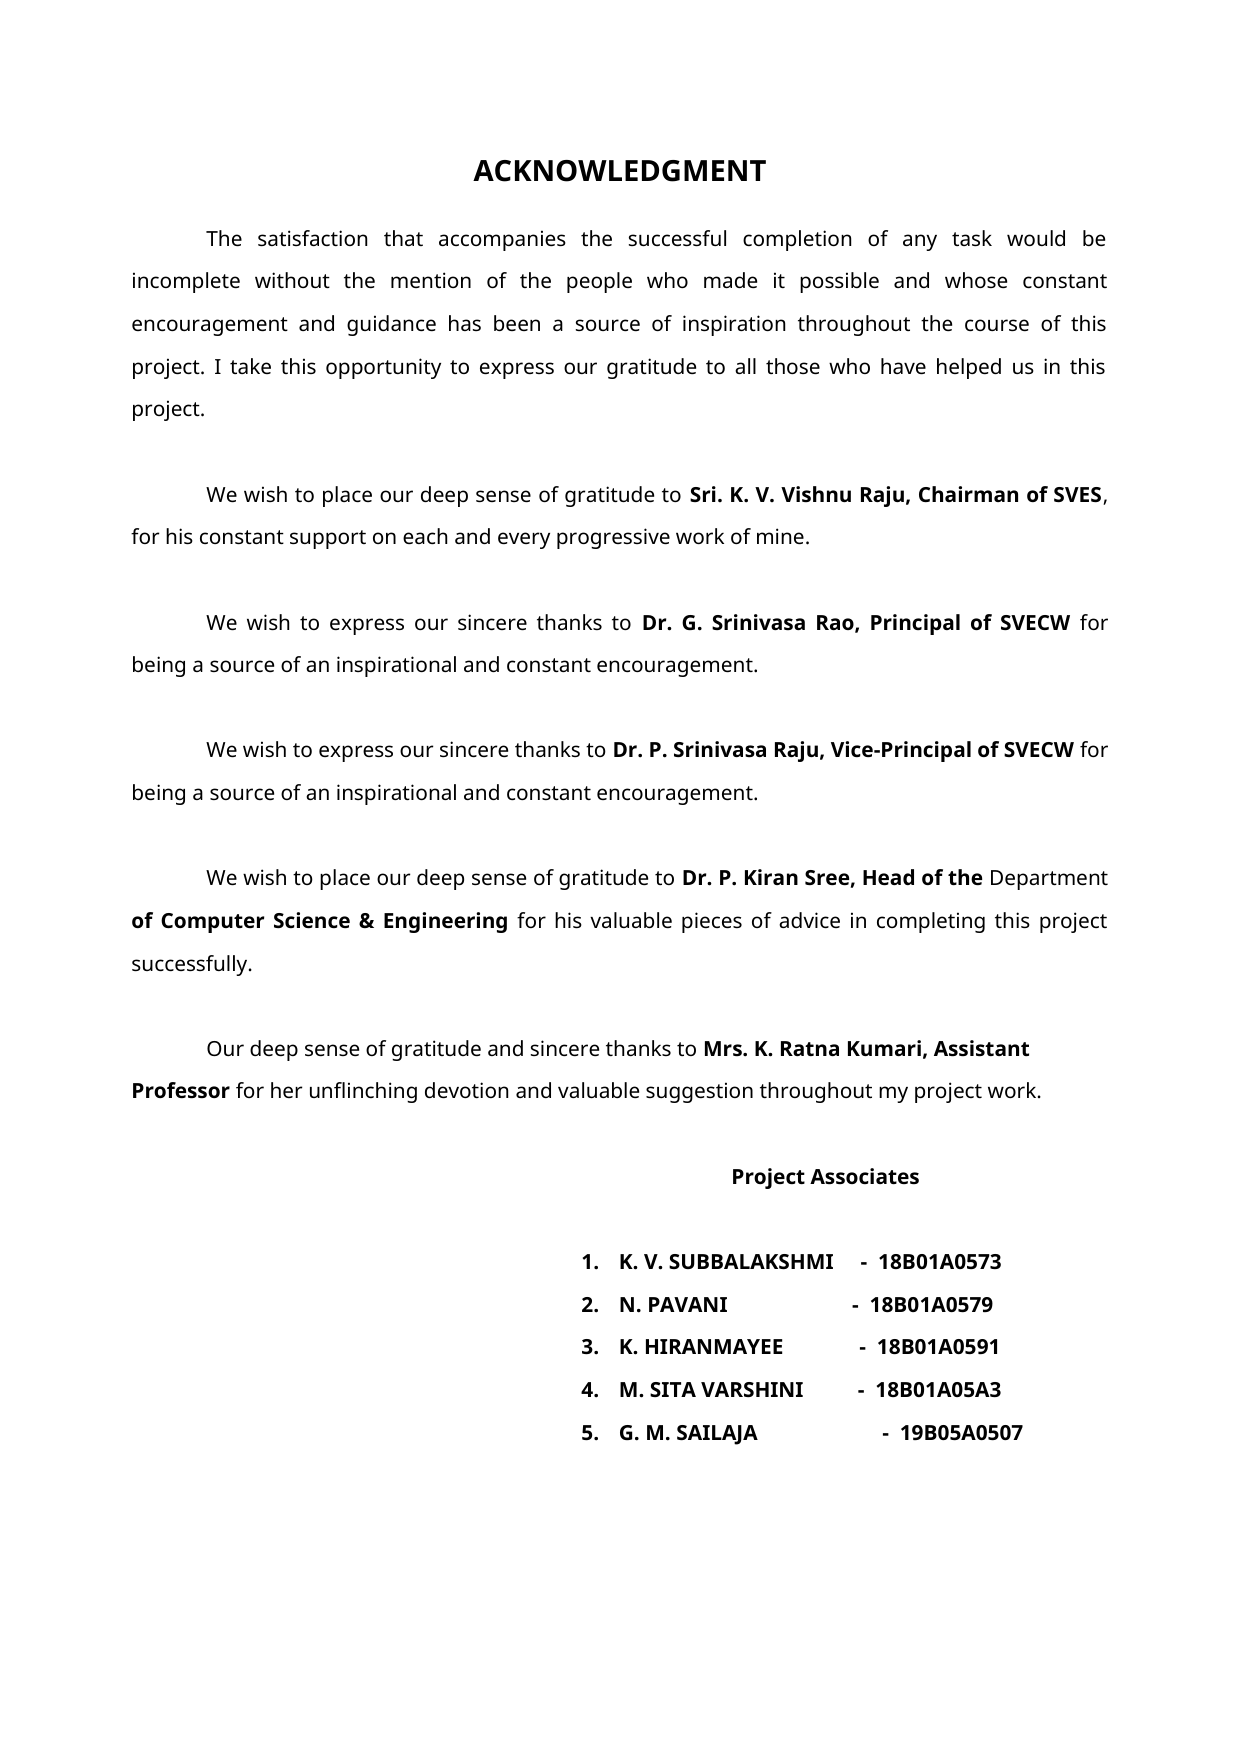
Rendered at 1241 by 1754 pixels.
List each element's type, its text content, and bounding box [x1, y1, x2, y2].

text Our deep sense of gratitude and sincere thanks to Mrs. K. Ratna Kumari, Assistant Professor for her unflinching devotion and valuable suggestion throughout my project work. [131, 1034, 1108, 1105]
text We wish to express our sincere thanks to Dr. G. Srinivasa Rao, Principal of SVECW for being a source of an inspirational and constant encouragement. [131, 608, 1108, 679]
text We wish to place our deep sense of gratitude to Sri. K. V. Vishnu Raju, Chairman of SVES, for his constant support on each and every progressive work of mine. [131, 480, 1108, 551]
list K. HIRANMAYEE - 18B01A0591 [581, 1332, 1108, 1361]
text We wish to express our sincere thanks to Dr. P. Srinivasa Raju, Vice-Principal of SVECW for being a source of an inspirational and constant encouragement. [131, 736, 1108, 807]
list M. SITA VARSHINI - 18B01A05A3 [581, 1375, 1108, 1403]
list N. PAVANI - 18B01A0579 [581, 1290, 1108, 1318]
text The satisfaction that accompanies the successful completion of any task would be incomplete without the mention of the people who made it possible and whose constant encouragement and guidance has been a source of inspiration throughout the course of this project. I take this opportunity to express our gratitude to all those who have helped us in this project. [131, 224, 1108, 423]
text Project Associates [131, 1162, 1108, 1190]
text We wish to place our deep sense of gratitude to Dr. P. Kiran Sree, Head of the Department of Computer Science & Engineering for his valuable pieces of advice in completing this project successfully. [131, 863, 1108, 977]
list K. V. SUBBALAKSHMI - 18B01A0573 [581, 1247, 1108, 1276]
list G. M. SAILAJA - 19B05A0507 [581, 1418, 1108, 1446]
text ACKNOWLEDGMENT [131, 150, 1108, 190]
